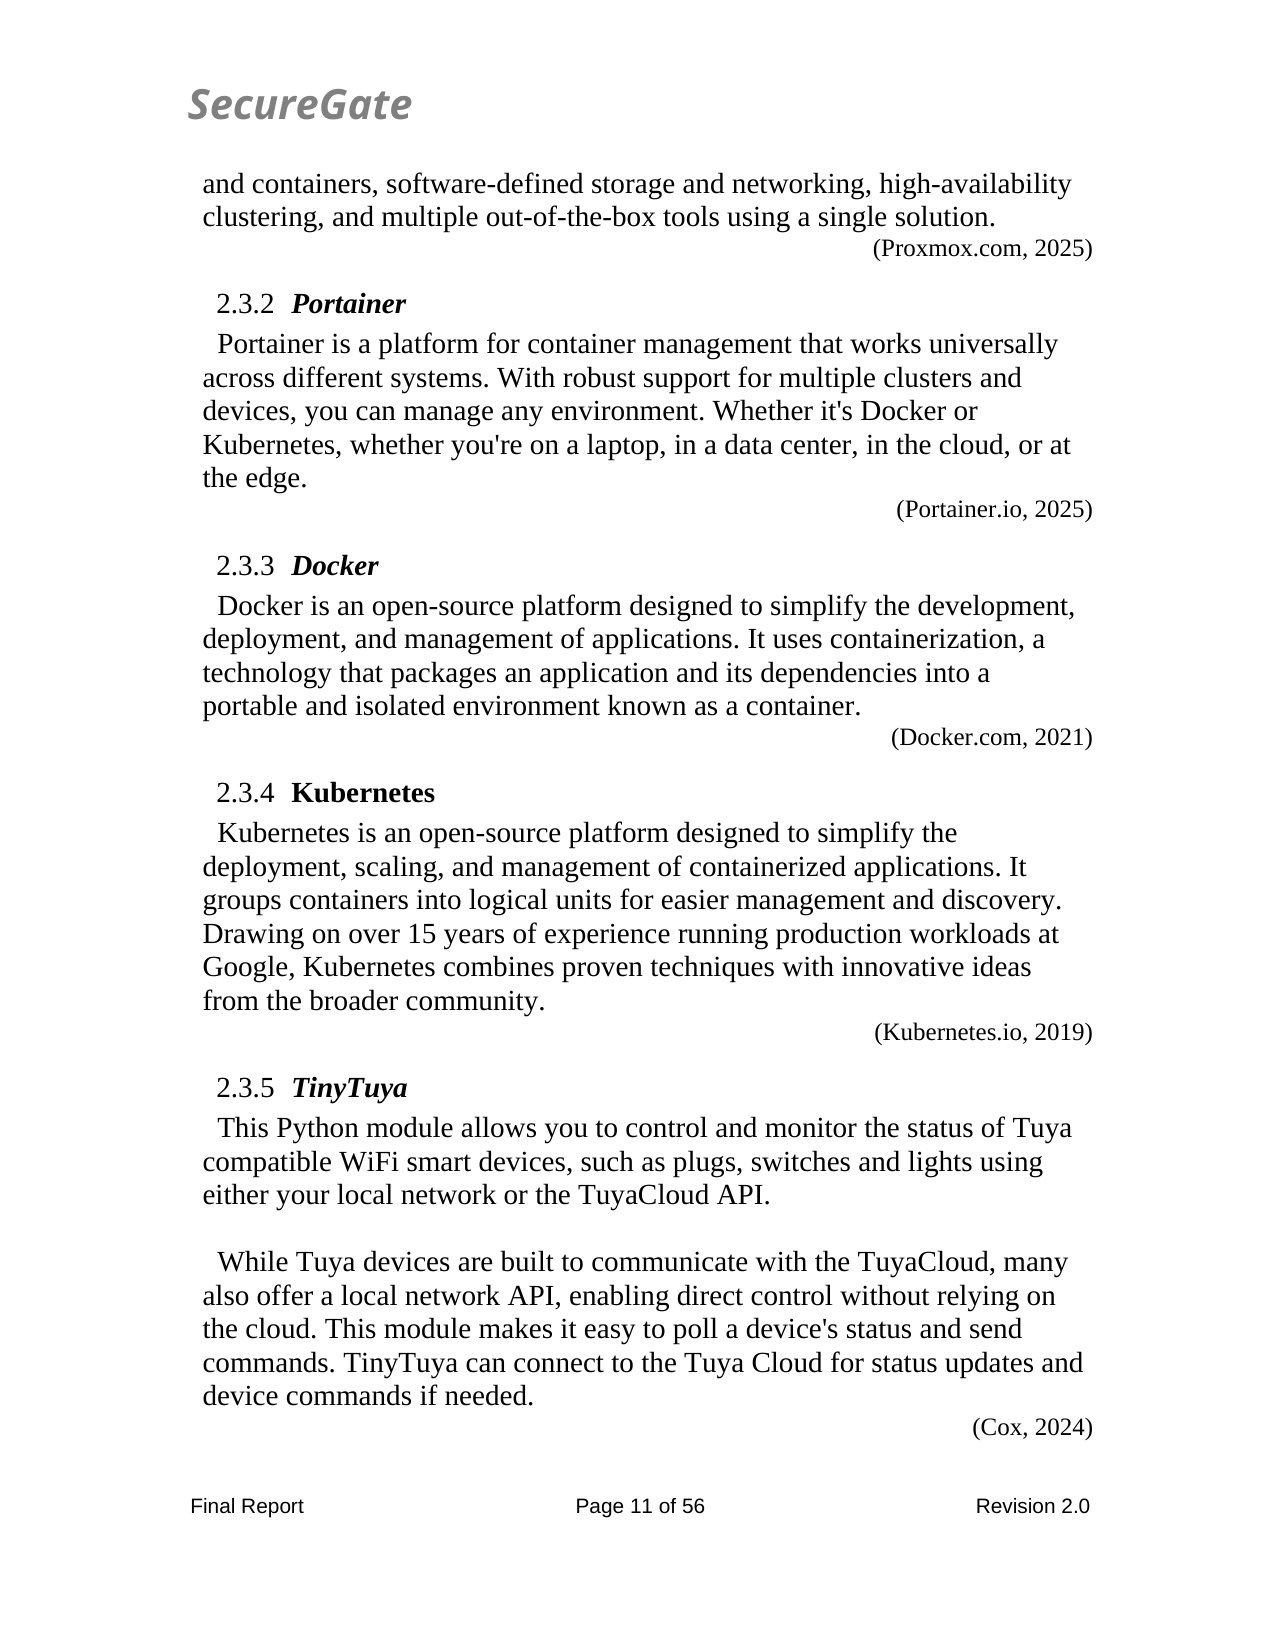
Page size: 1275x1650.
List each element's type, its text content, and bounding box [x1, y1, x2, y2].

text This Python module allows you to control and monitor the status of Tuya compatible WiFi smart devices, such as plugs, switches and lights using either your local network or the TuyaCloud API. [202, 1110, 1093, 1211]
subtitle Kubernetes [216, 776, 1093, 809]
subtitle Portainer [216, 287, 1093, 320]
text Docker is an open-source platform designed to simplify the development, deployment, and management of applications. It uses containerization, a technology that packages an application and its dependencies into a portable and isolated environment known as a container. [202, 588, 1093, 722]
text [202, 166, 1093, 233]
subtitle TinyTuya [216, 1070, 1093, 1104]
text While Tuya devices are built to communicate with the TuyaCloud, many also offer a local network API, enabling direct control without relying on the cloud. This module makes it easy to poll a device's status and send commands. TinyTuya can connect to the Tuya Cloud for status updates and device commands if needed. [202, 1244, 1093, 1412]
subtitle Docker [216, 548, 1093, 581]
text Kubernetes is an open-source platform designed to simplify the deployment, scaling, and management of containerized applications. It groups containers into logical units for easier management and discovery. Drawing on over 15 years of experience running production workloads at Google, Kubernetes combines proven techniques with innovative ideas from the broader community. [202, 815, 1093, 1017]
text Portainer is a platform for container management that works universally across different systems. With robust support for multiple clusters and devices, you can manage any environment. Whether it's Docker or Kubernetes, whether you're on a laptop, in a data center, in the cloud, or at the edge. [202, 326, 1093, 494]
